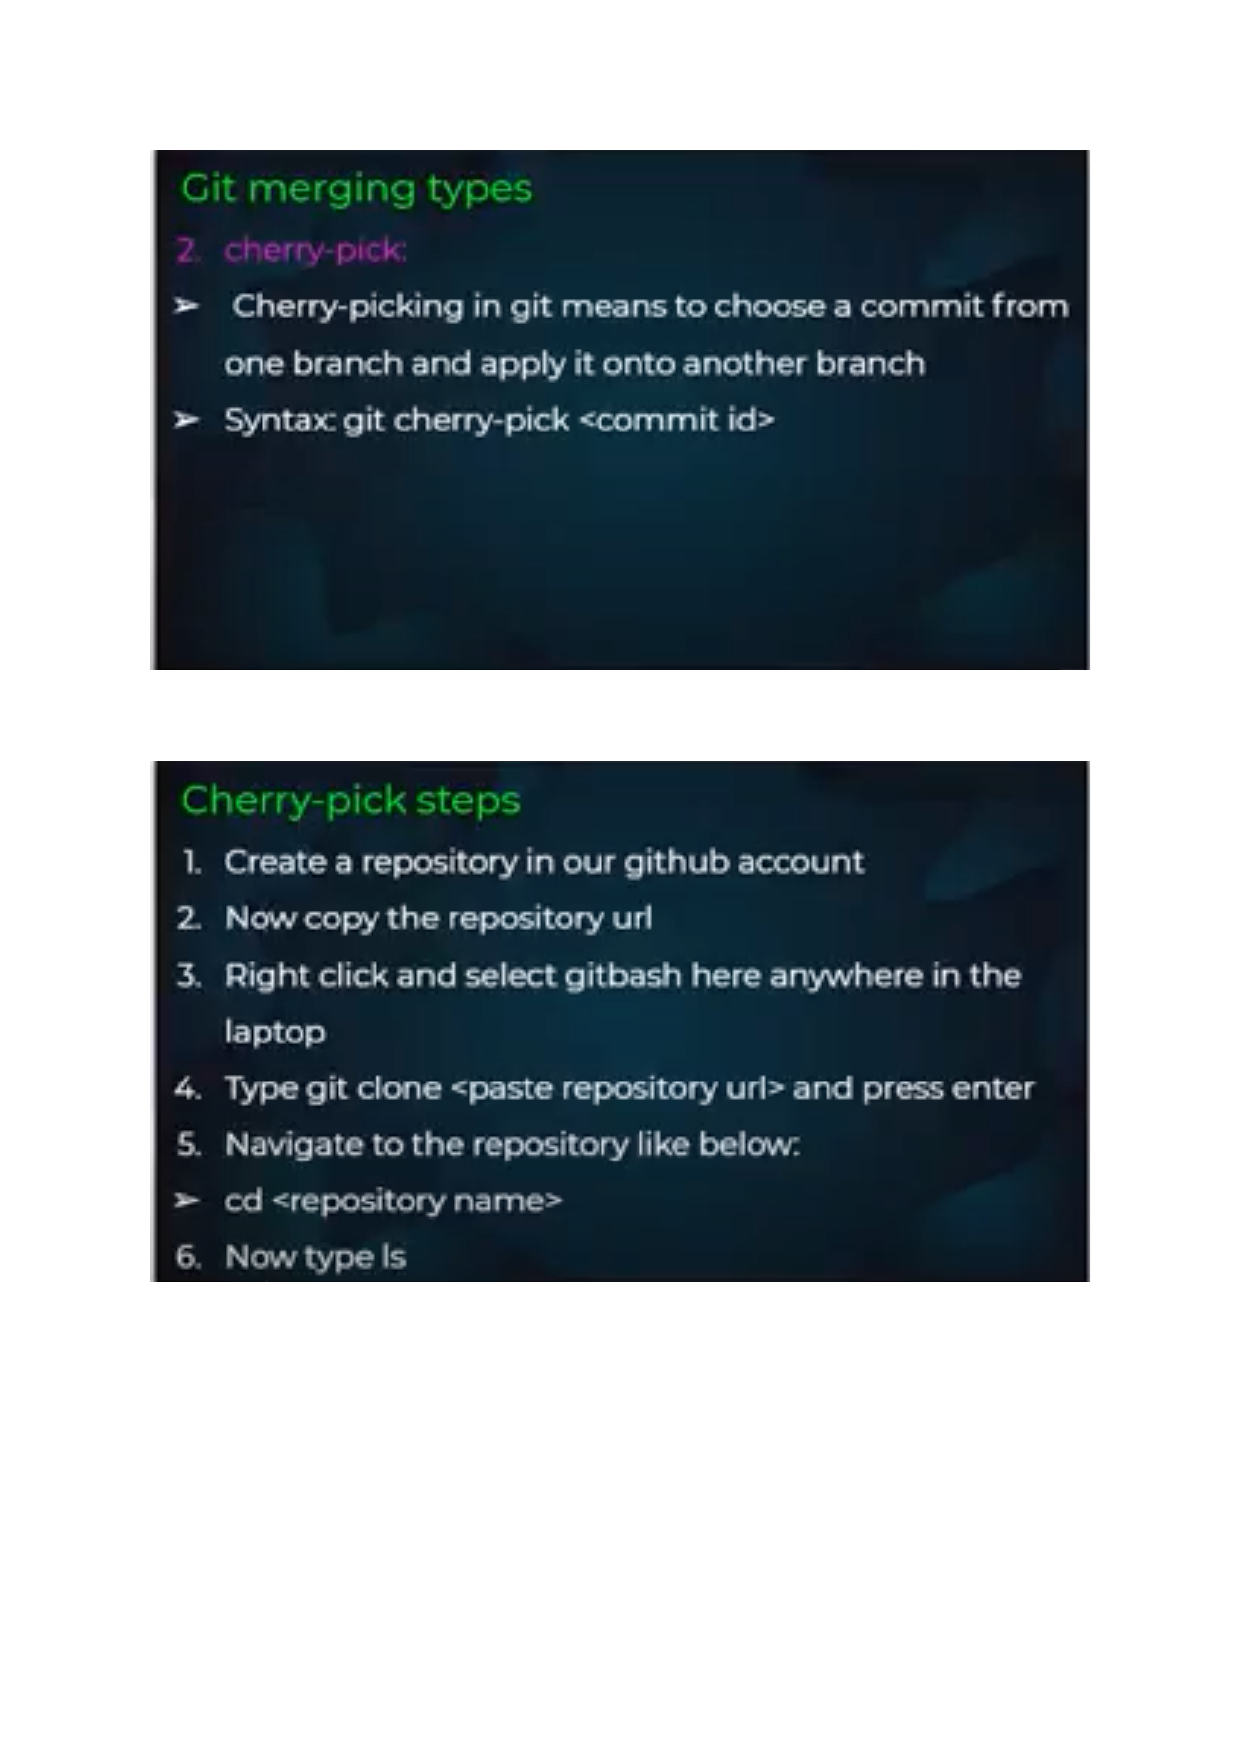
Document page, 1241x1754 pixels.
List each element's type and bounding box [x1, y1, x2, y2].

picture [150, 761, 1091, 1282]
picture [150, 150, 1091, 670]
